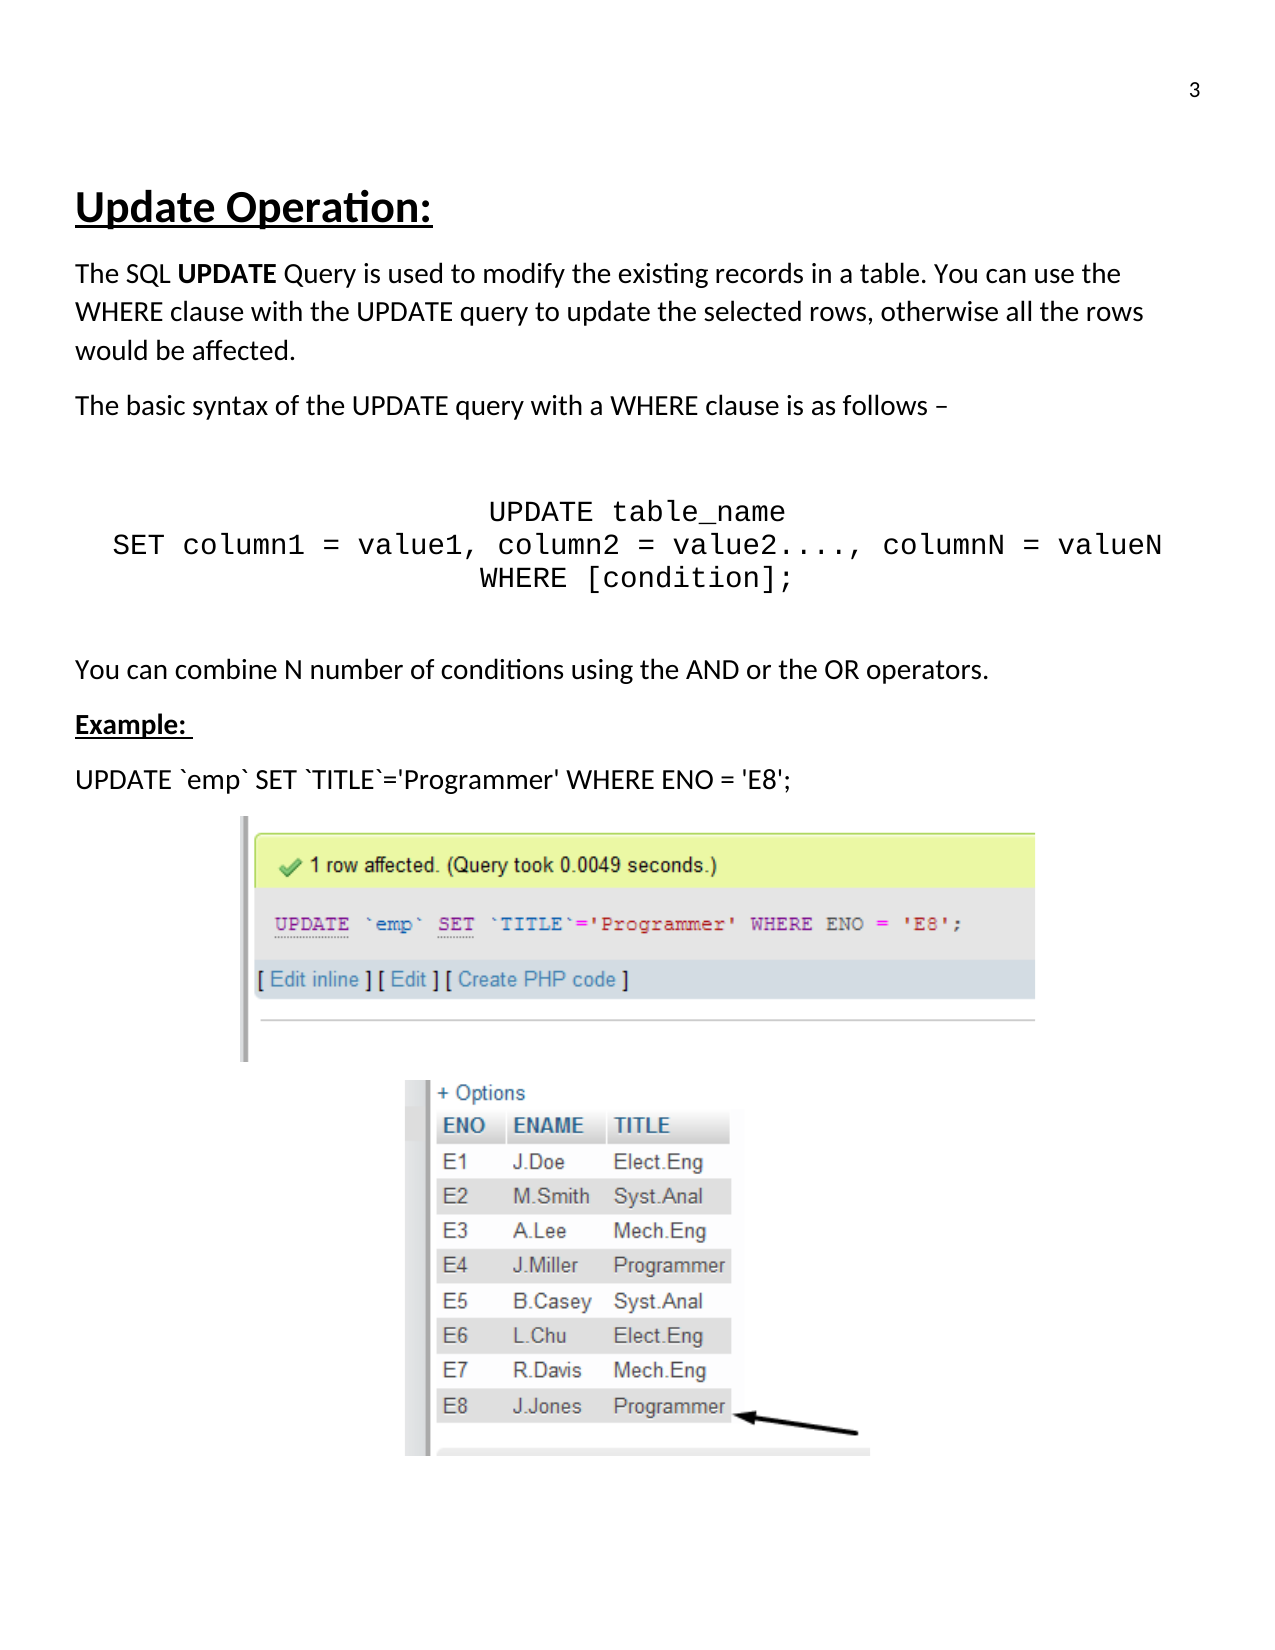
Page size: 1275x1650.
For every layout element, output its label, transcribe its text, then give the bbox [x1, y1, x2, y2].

text UPDATE table_name [75, 497, 1200, 530]
text The basic syntax of the UPDATE query with a WHERE clause is as follows – [75, 387, 1200, 422]
text UPDATE `emp` SET `TITLE`='Programmer' WHERE ENO = 'E8'; [75, 761, 1200, 797]
text WHERE [condition]; [75, 563, 1200, 596]
text Update Operation: [75, 178, 1200, 234]
text SET column1 = value1, column2 = value2...., columnN = valueN [75, 530, 1200, 563]
text You can combine N number of conditions using the AND or the OR operators. [75, 651, 1200, 687]
picture [240, 816, 1036, 1062]
picture [404, 1080, 871, 1456]
text The SQL UPDATE Query is used to modify the existing records in a table. You can use the WHERE clause with the UPDATE query to update the selected rows, otherwise all the rows would be affected. [75, 255, 1200, 367]
text Example: [75, 706, 1200, 742]
